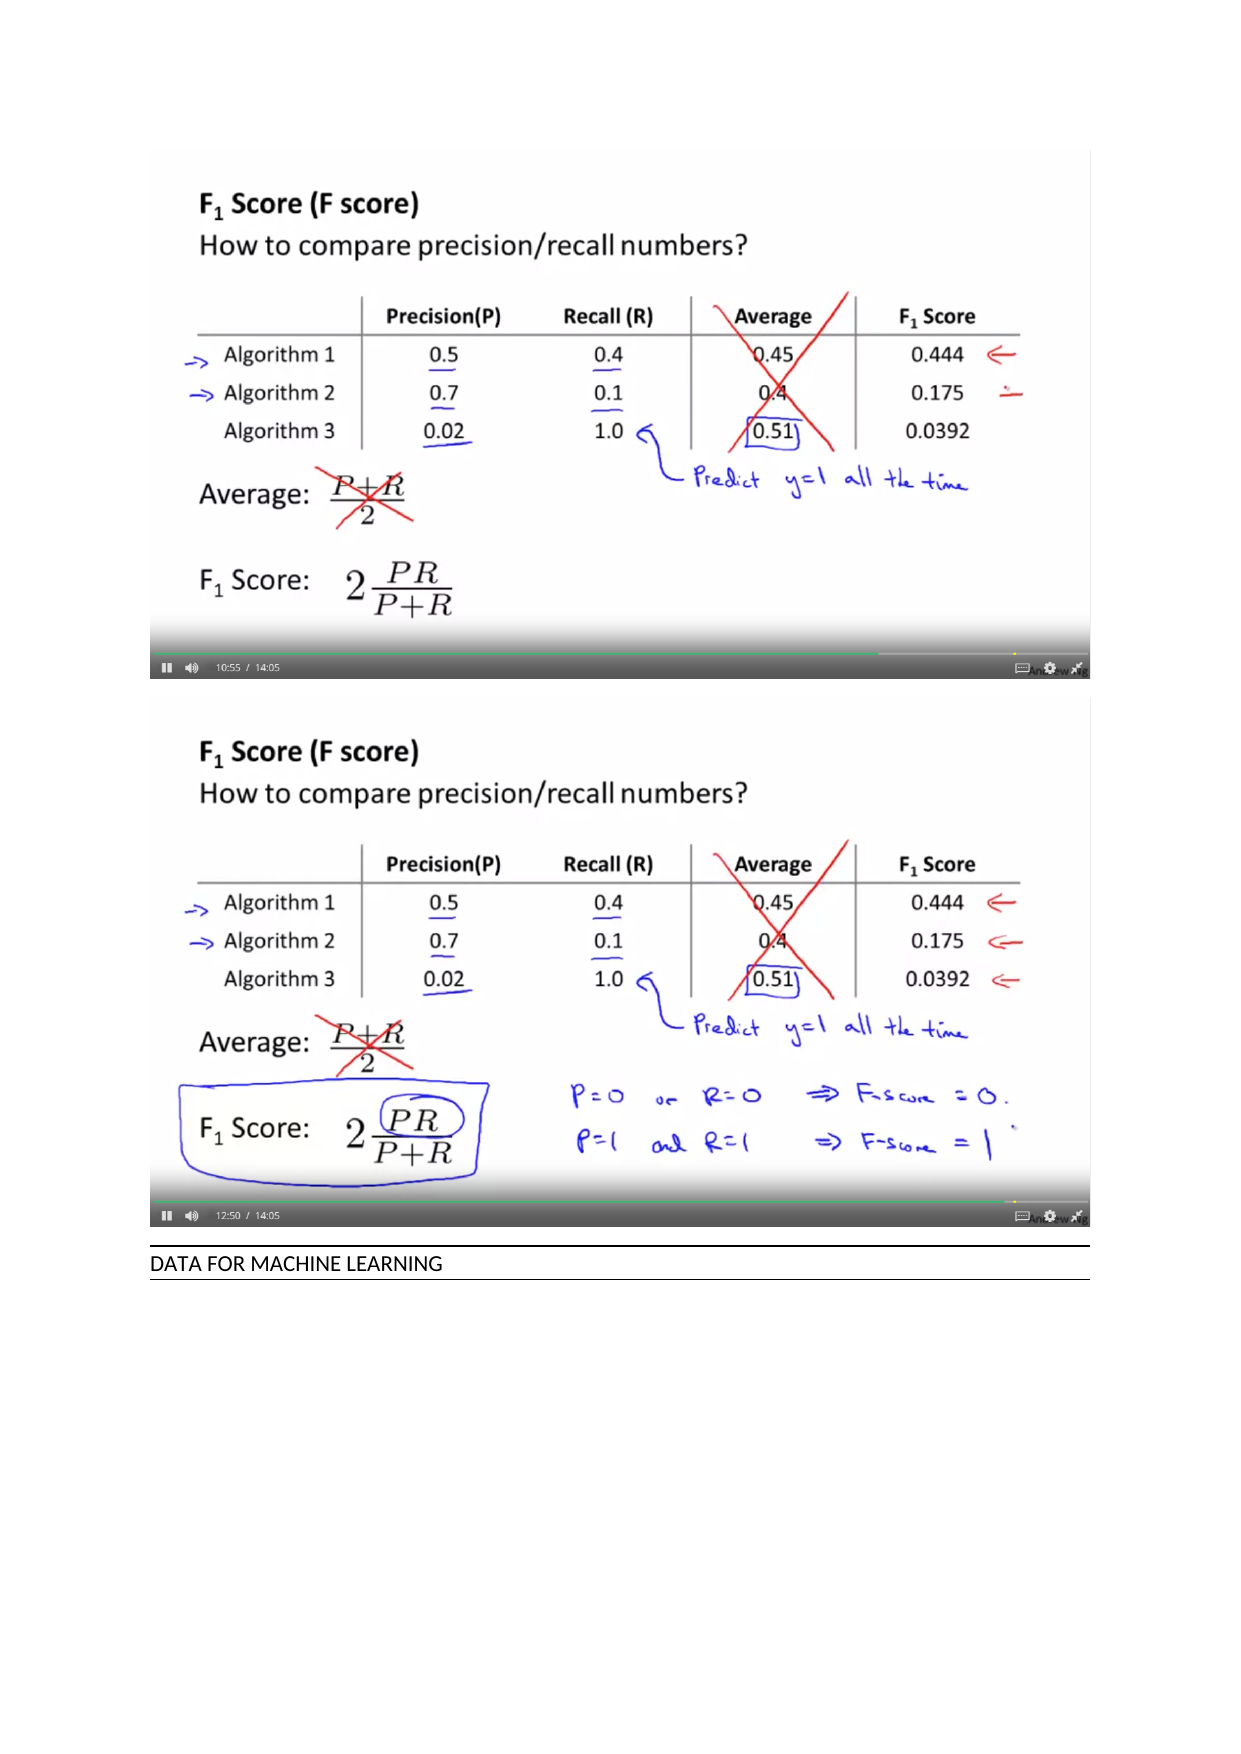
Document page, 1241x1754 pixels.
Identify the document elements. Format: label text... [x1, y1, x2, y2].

picture [150, 697, 1091, 1227]
text DATA FOR MACHINE LEARNING [150, 1247, 1090, 1279]
picture [150, 150, 1091, 679]
